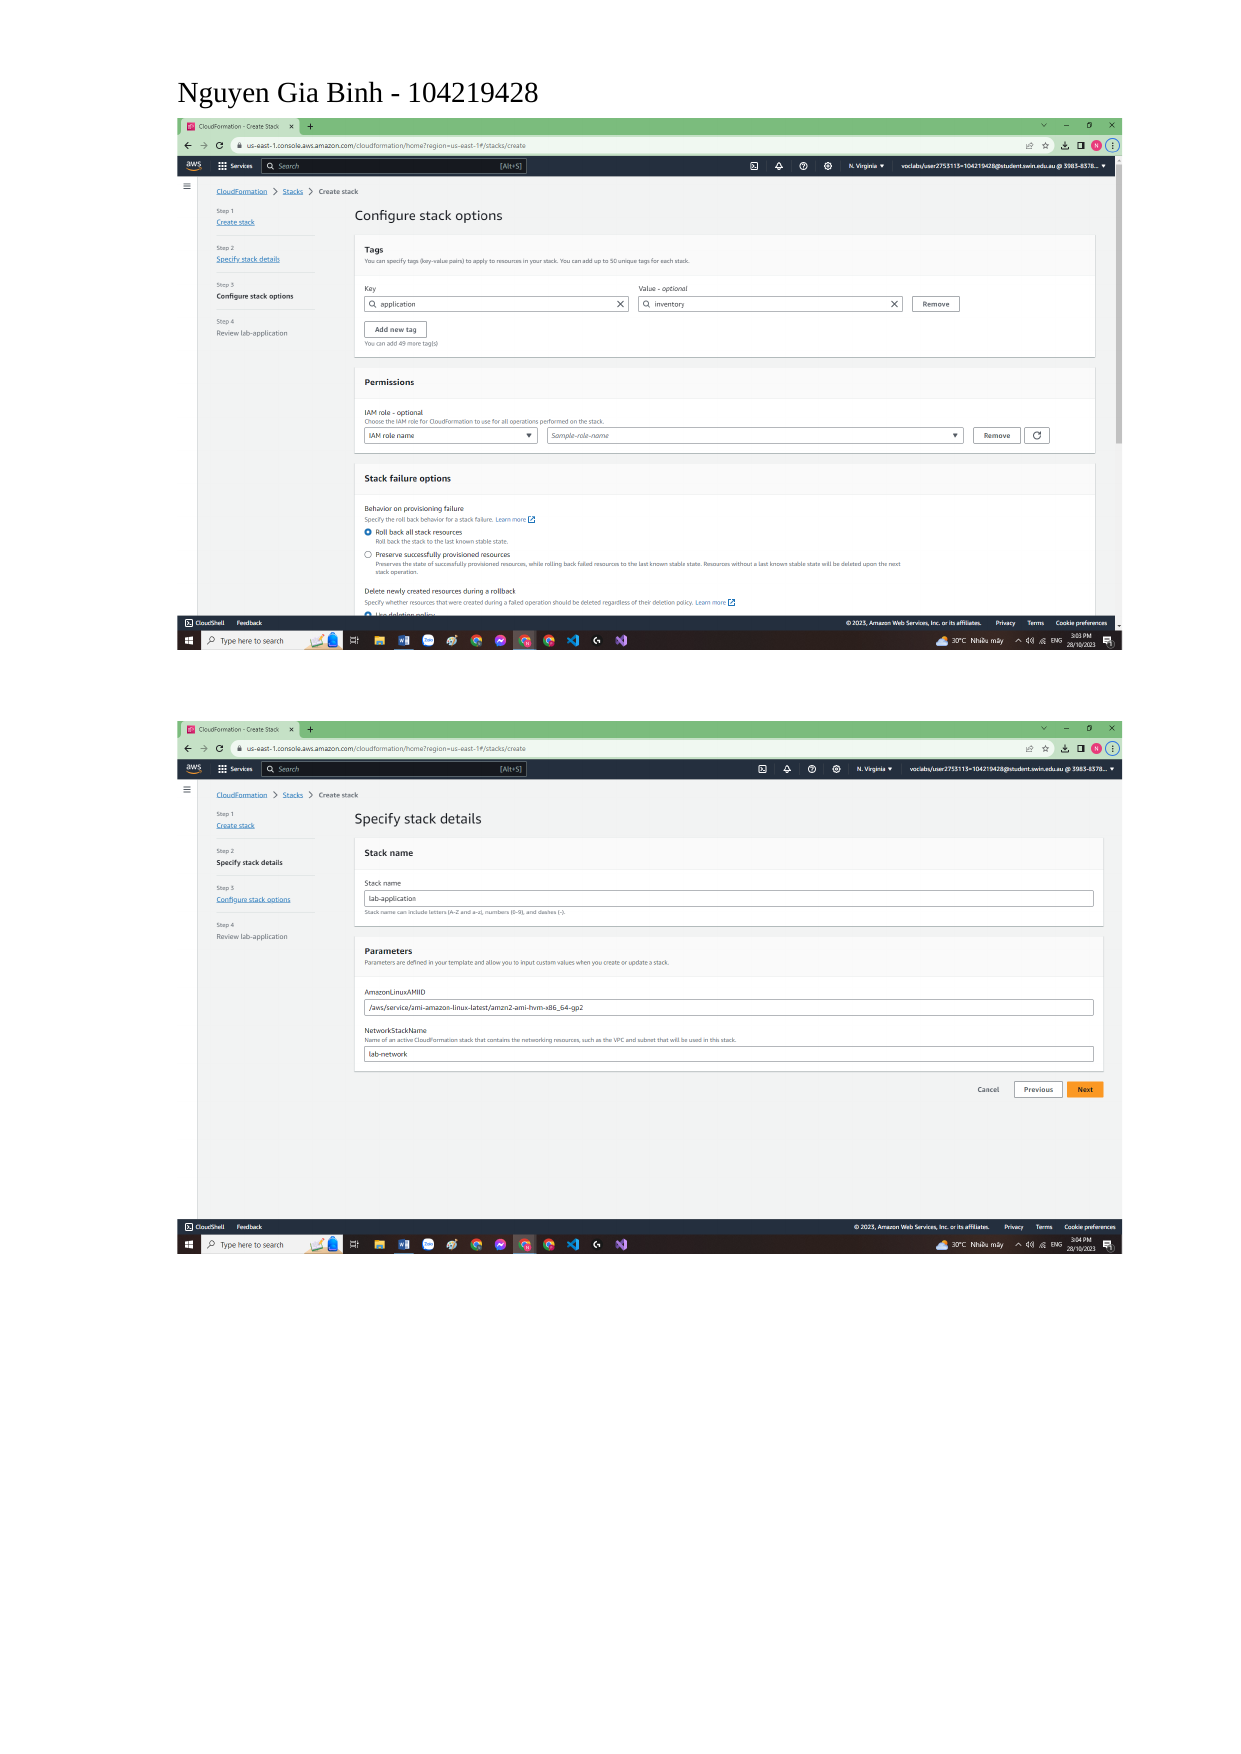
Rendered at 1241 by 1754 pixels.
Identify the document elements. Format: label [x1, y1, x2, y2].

picture [177, 721, 1123, 1254]
picture [177, 118, 1123, 650]
